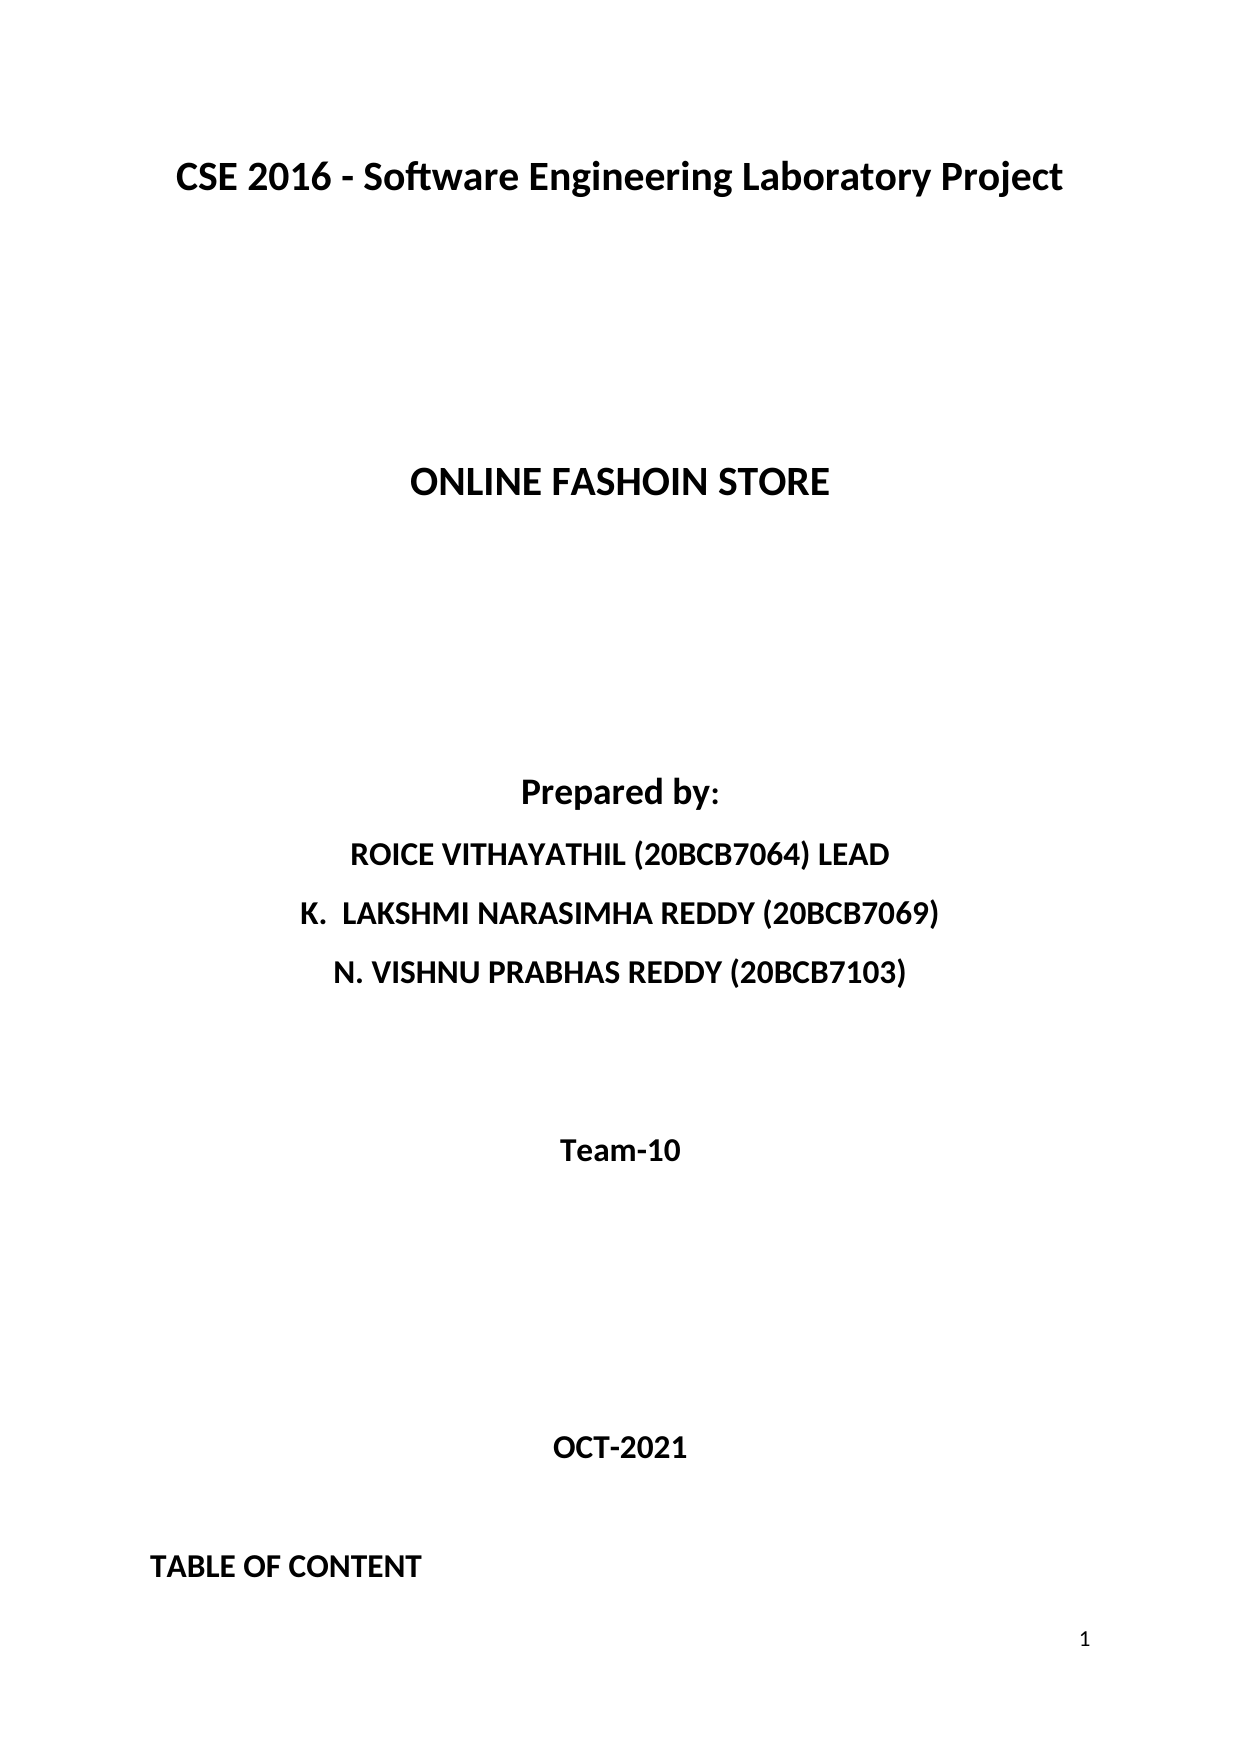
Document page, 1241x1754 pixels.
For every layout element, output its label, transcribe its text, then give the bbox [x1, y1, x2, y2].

text TABLE OF CONTENT [150, 1545, 1090, 1586]
text OCT-2021 [150, 1426, 1090, 1467]
text Prepared by: [150, 768, 1090, 813]
text N. VISHNU PRABHAS REDDY (20BCB7103) [150, 951, 1090, 992]
text ROICE VITHAYATHIL (20BCB7064) LEAD [150, 832, 1090, 873]
text Team-10 [150, 1129, 1090, 1170]
text K. LAKSHMI NARASIMHA REDDY (20BCB7069) [150, 892, 1090, 933]
text ONLINE FASHOIN STORE [150, 455, 1090, 506]
text CSE 2016 - Software Engineering Laboratory Project [150, 150, 1090, 201]
